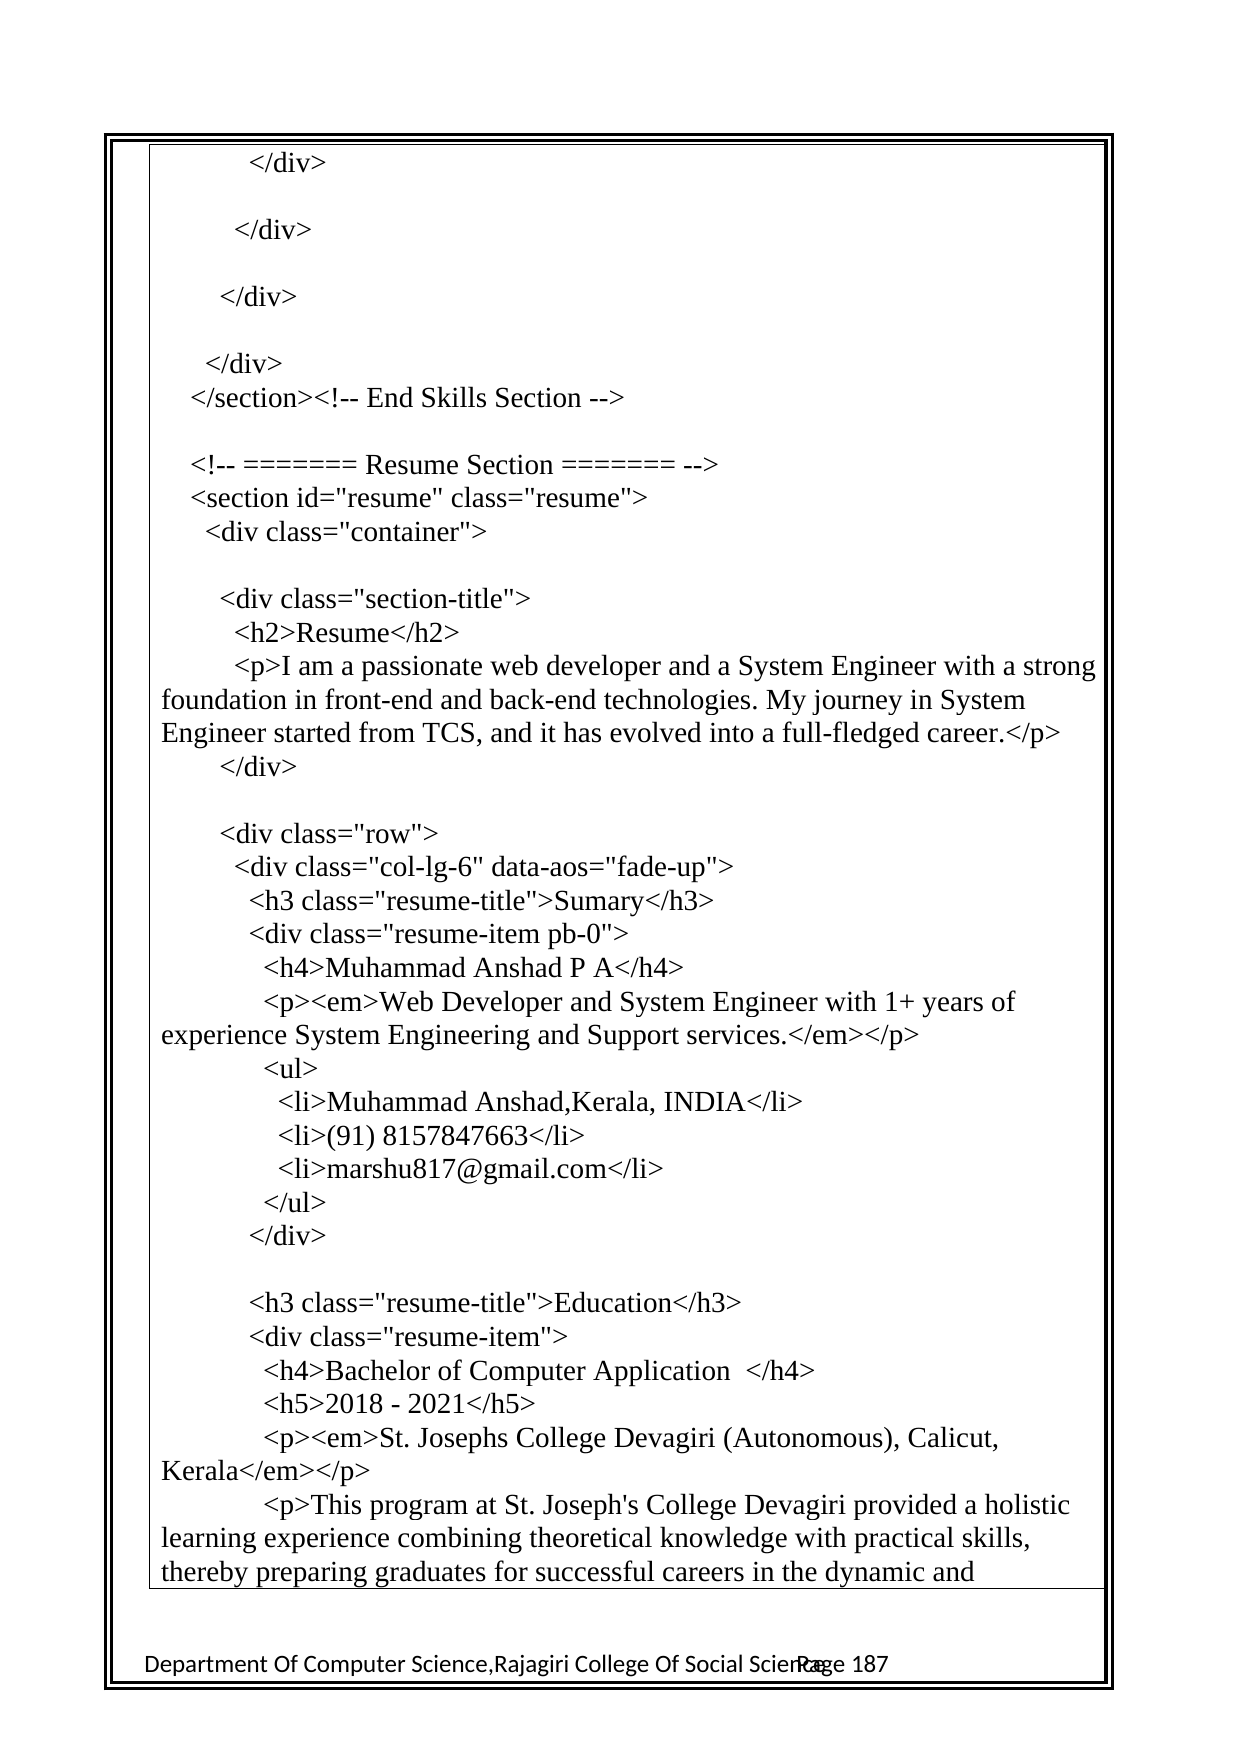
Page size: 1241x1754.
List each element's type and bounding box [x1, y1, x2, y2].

table_header [150, 145, 1104, 1587]
